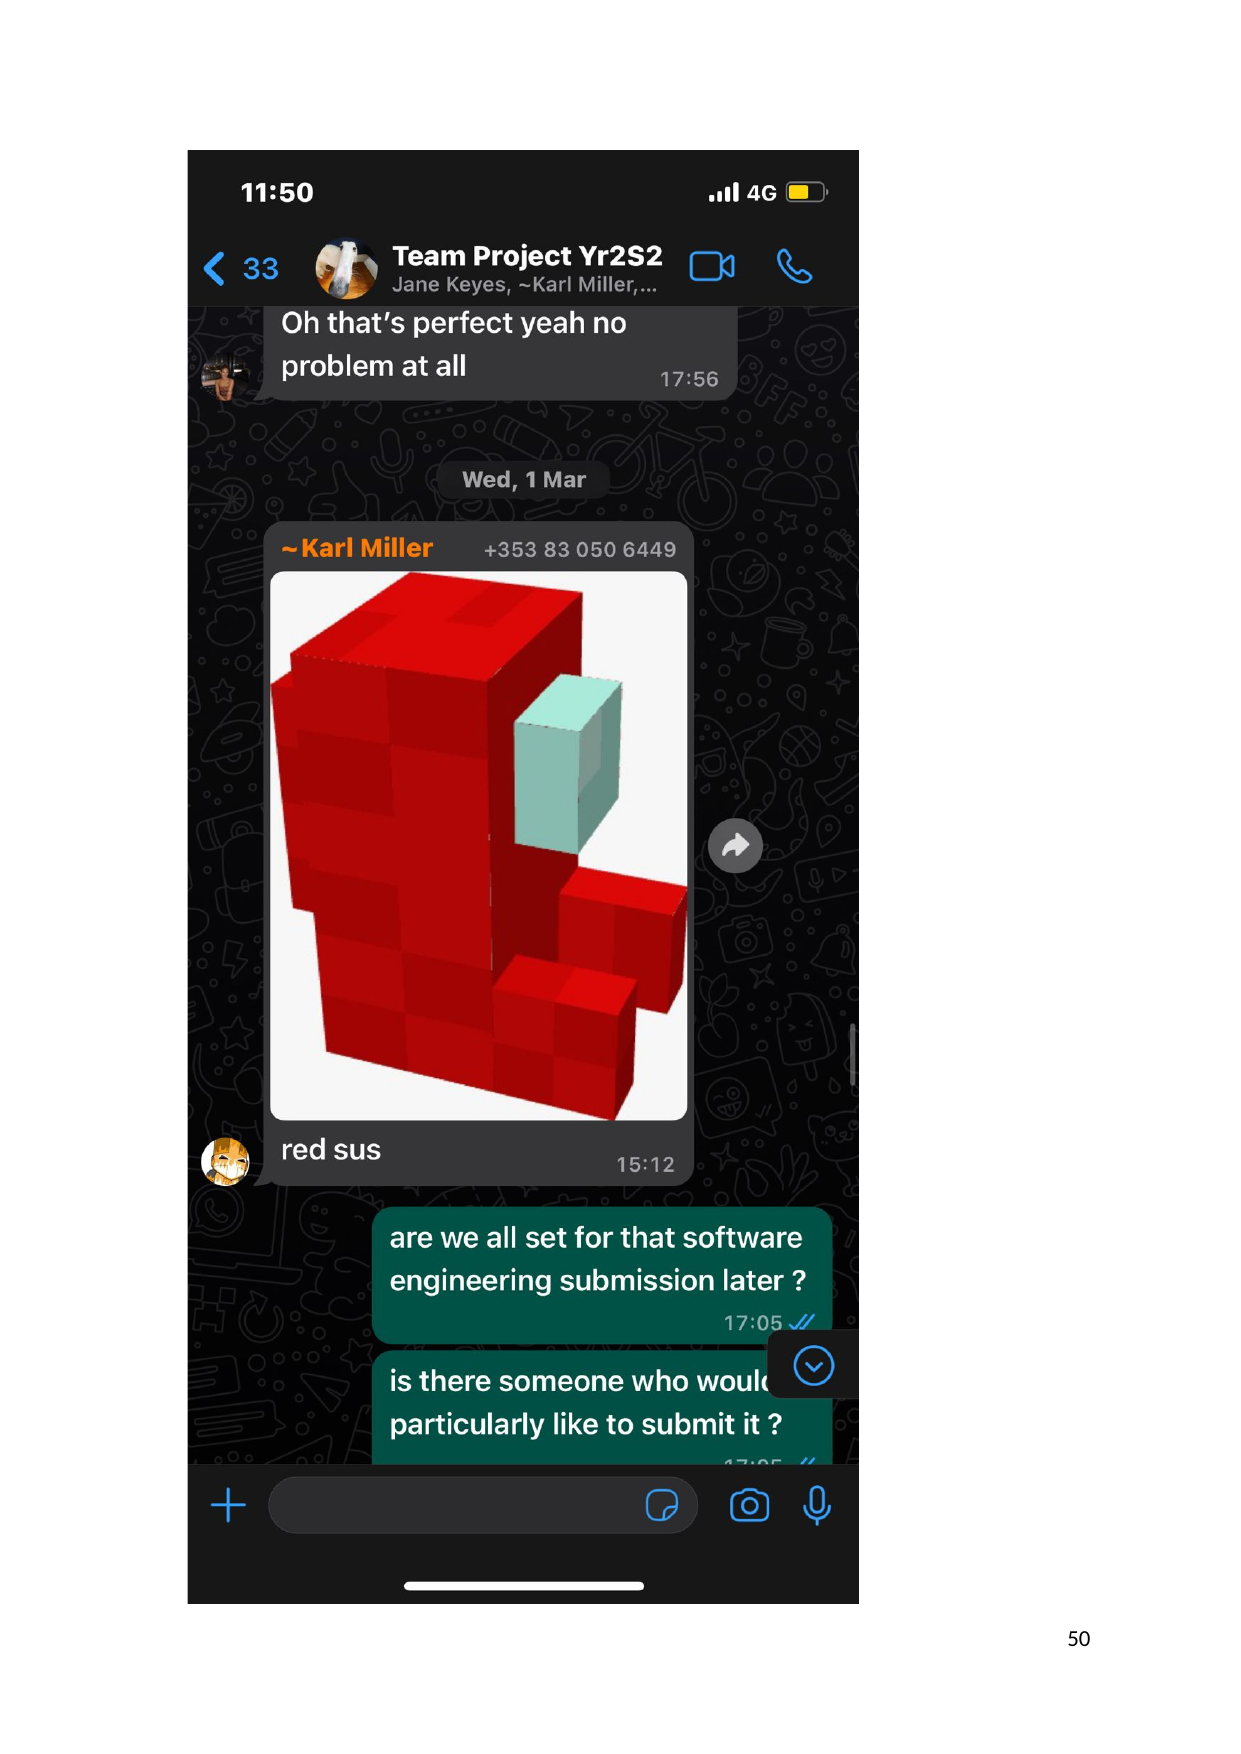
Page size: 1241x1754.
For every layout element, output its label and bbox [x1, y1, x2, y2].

picture [187, 150, 859, 1604]
